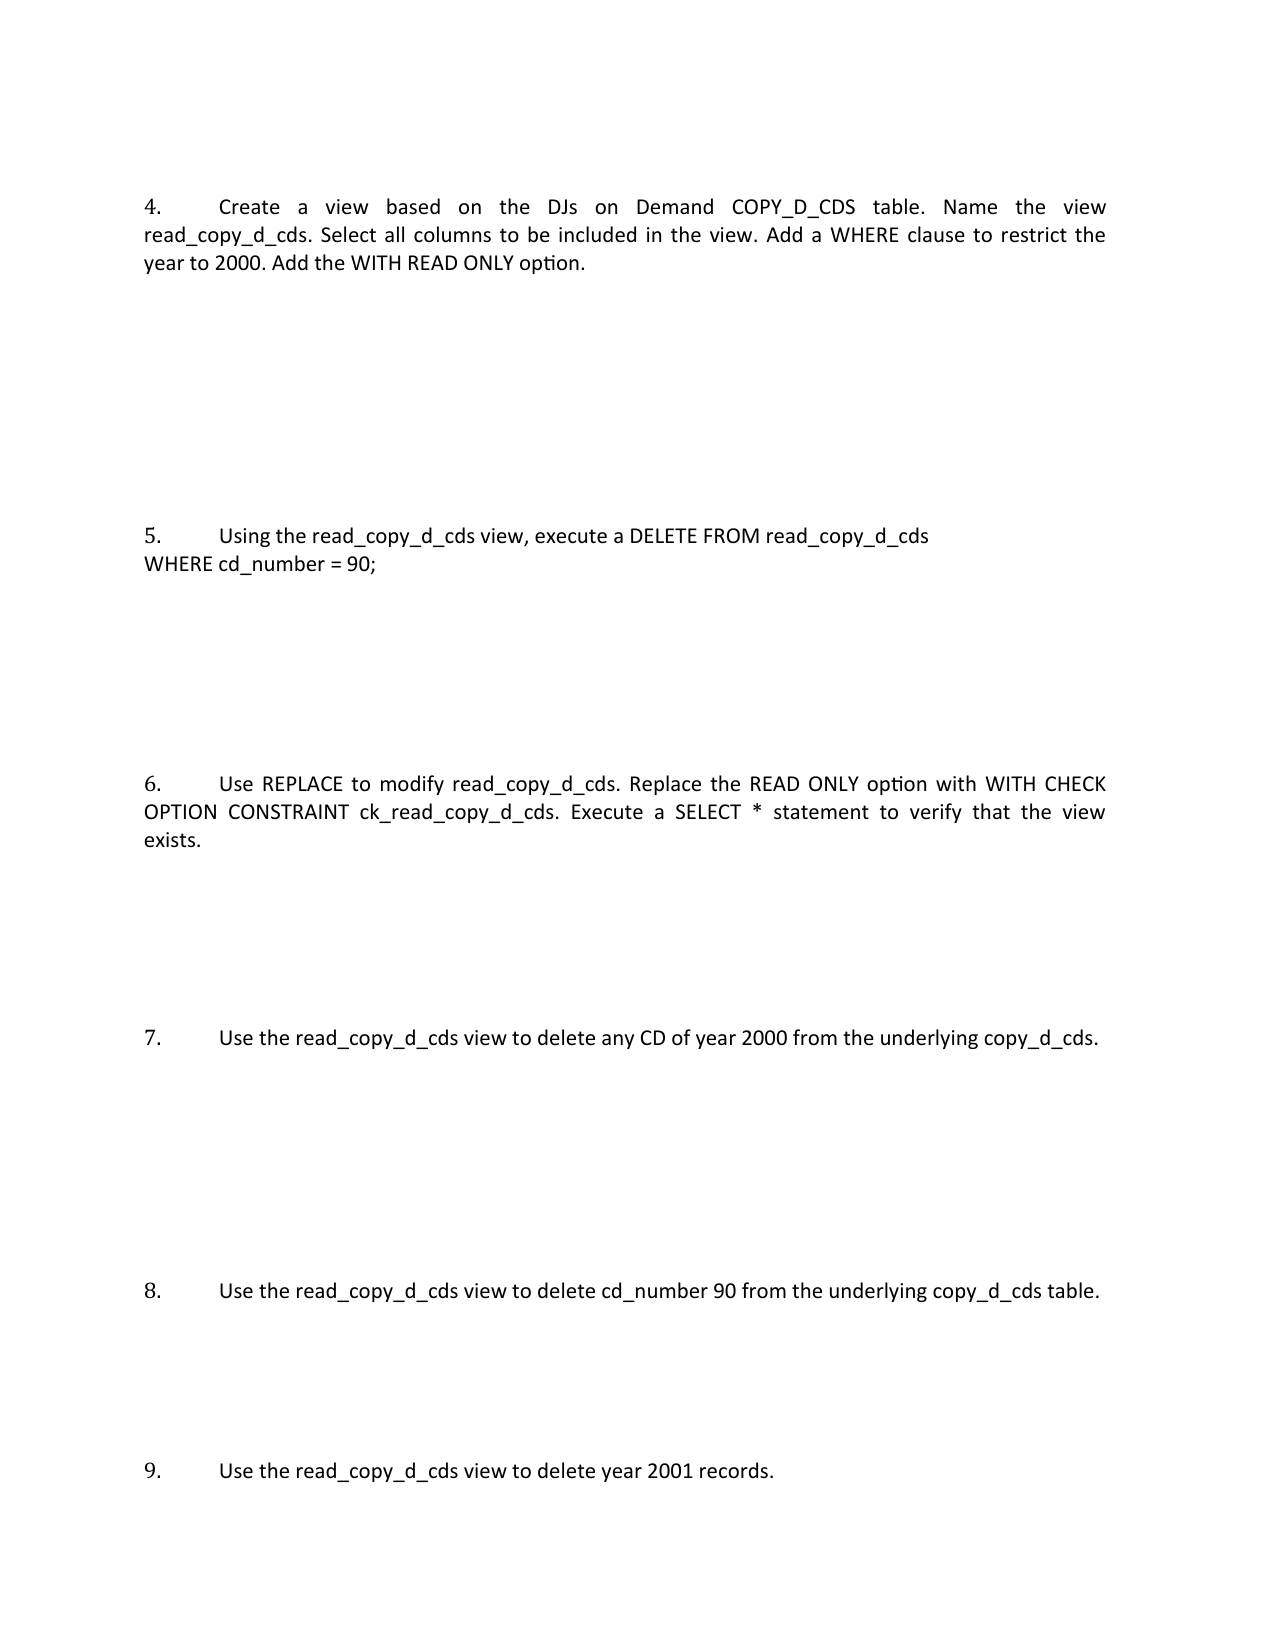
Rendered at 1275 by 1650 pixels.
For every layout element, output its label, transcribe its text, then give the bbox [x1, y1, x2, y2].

list Using the read_copy_d_cds view, execute a DELETE FROM read_copy_d_cds WHERE cd_number = 90; [144, 521, 1000, 578]
list Use the read_copy_d_cds view to delete year 2001 records. [144, 1457, 1275, 1485]
list Use the read_copy_d_cds view to delete any CD of year 2000 from the underlying copy_d_cds. [144, 1023, 1275, 1051]
list Use the read_copy_d_cds view to delete cd_number 90 from the underlying copy_d_cds table. [144, 1277, 1275, 1305]
list Create a view based on the DJs on Demand COPY_D_CDS table. Name the view read_copy_d_cds. Select all columns to be included in the view. Add a WHERE clause to restrict the year to 2000. Add the WITH READ ONLY option. [144, 192, 1108, 276]
list Use REPLACE to modify read_copy_d_cds. Replace the READ ONLY option with WITH CHECK OPTION CONSTRAINT ck_read_copy_d_cds. Execute a SELECT * statement to verify that the view exists. [144, 769, 1107, 853]
